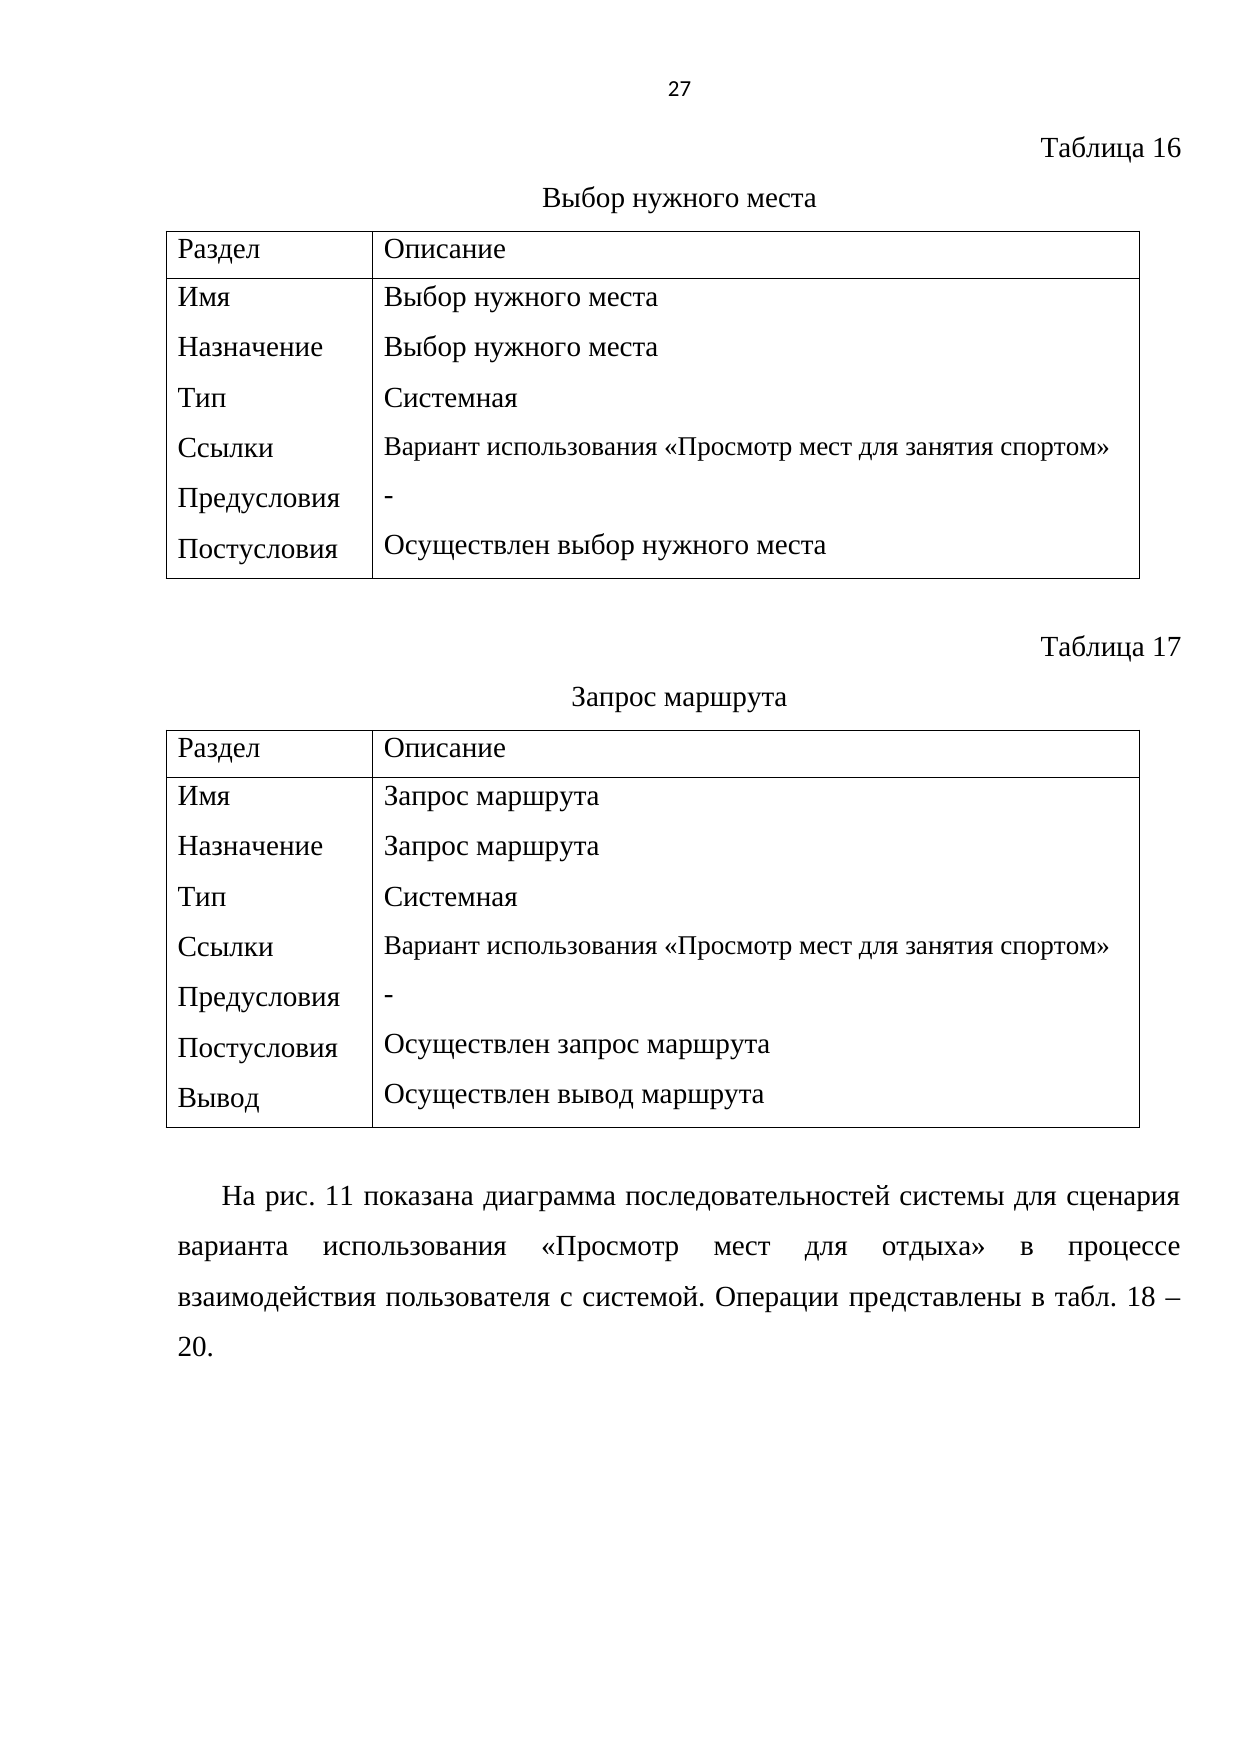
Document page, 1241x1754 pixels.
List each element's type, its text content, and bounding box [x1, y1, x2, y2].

table_header Раздел [167, 232, 372, 278]
table_header Описание [373, 731, 1139, 777]
text Запрос маршрута [177, 679, 1181, 713]
text Таблица 17 [177, 629, 1181, 662]
table_cell Имя Назначение Тип Ссылки Предусловия Постусловия [167, 279, 372, 577]
table_cell Выбор нужного места Выбор нужного места Системная Вариант использования «Просмотр мест для занятия спортом» - Осуществлен выбор нужного места [373, 279, 1139, 577]
table_header Описание [373, 232, 1139, 278]
table_header Раздел [167, 731, 372, 777]
table_cell Запрос маршрута Запрос маршрута Системная Вариант использования «Просмотр мест для занятия спортом» - Осуществлен запрос маршрута Осуществлен вывод маршрута [373, 778, 1139, 1127]
table_cell Имя Назначение Тип Ссылки Предусловия Постусловия Вывод [167, 778, 372, 1127]
text На рис. 11 показана диаграмма последовательностей системы для сценария варианта использования «Просмотр мест для отдыха» в процессе взаимодействия пользователя с системой. Операции представлены в табл. 18 – 20. [177, 1178, 1181, 1363]
text Таблица 16 [177, 130, 1181, 163]
text Выбор нужного места [177, 180, 1181, 214]
